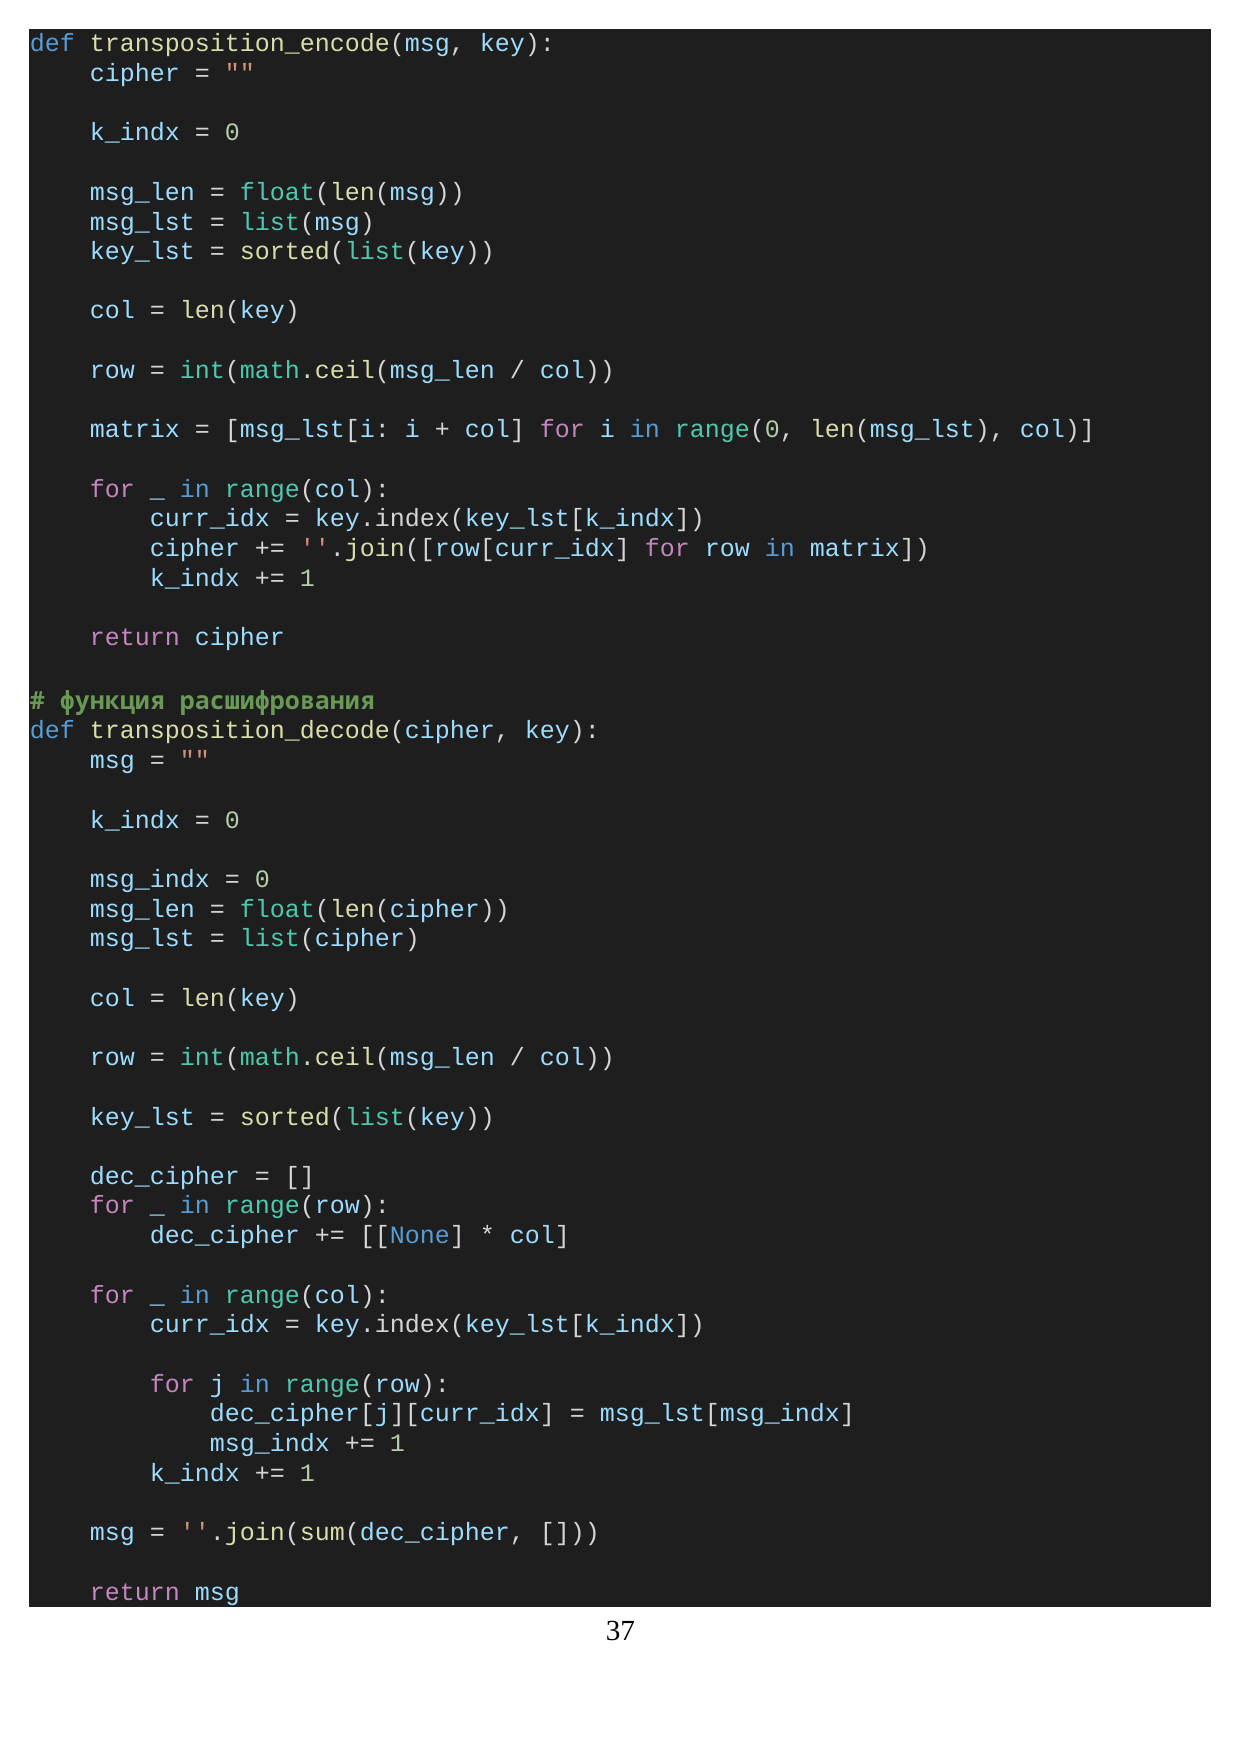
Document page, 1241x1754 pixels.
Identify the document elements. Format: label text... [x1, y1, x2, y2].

text k_indx += 1 [29, 564, 1211, 594]
text for _ in range(col): [29, 1281, 1211, 1311]
text key_lst = sorted(list(key)) [29, 1103, 1211, 1132]
text col = len(key) [29, 297, 1211, 326]
text return msg [29, 1578, 1211, 1607]
text row = int(math.ceil(msg_len / col)) [29, 356, 1211, 386]
text msg_indx = 0 [29, 865, 1211, 895]
text dec_cipher[j][curr_idx] = msg_lst[msg_indx] [29, 1399, 1211, 1429]
text cipher = "" [29, 59, 1211, 89]
text msg = "" [29, 746, 1211, 776]
text matrix = [msg_lst[i: i + col] for i in range(0, len(msg_lst), col)] [29, 416, 1211, 445]
text return cipher [29, 623, 1211, 653]
text msg = ''.join(sum(dec_cipher, [])) [29, 1518, 1211, 1548]
text msg_lst = list(msg) [29, 208, 1211, 237]
text msg_len = float(len(cipher)) [29, 895, 1211, 924]
text key_lst = sorted(list(key)) [29, 237, 1211, 267]
text def transposition_decode(cipher, key): [29, 717, 1211, 746]
text msg_lst = list(cipher) [29, 924, 1211, 954]
text k_indx += 1 [29, 1459, 1211, 1489]
text k_indx = 0 [29, 806, 1211, 836]
text # функция расшифрования [29, 683, 1211, 717]
text col = len(key) [29, 984, 1211, 1014]
text k_indx = 0 [29, 119, 1211, 148]
text def transposition_encode(msg, key): [29, 29, 1211, 59]
text dec_cipher += [[None] * col] [29, 1221, 1211, 1251]
text for j in range(row): [29, 1370, 1211, 1399]
text for _ in range(row): [29, 1192, 1211, 1221]
text msg_len = float(len(msg)) [29, 178, 1211, 208]
text curr_idx = key.index(key_lst[k_indx]) [29, 1311, 1211, 1340]
text cipher += ''.join([row[curr_idx] for row in matrix]) [29, 534, 1211, 564]
text curr_idx = key.index(key_lst[k_indx]) [29, 504, 1211, 534]
text for _ in range(col): [29, 475, 1211, 504]
text row = int(math.ceil(msg_len / col)) [29, 1043, 1211, 1073]
text dec_cipher = [] [29, 1162, 1211, 1192]
text msg_indx += 1 [29, 1429, 1211, 1459]
